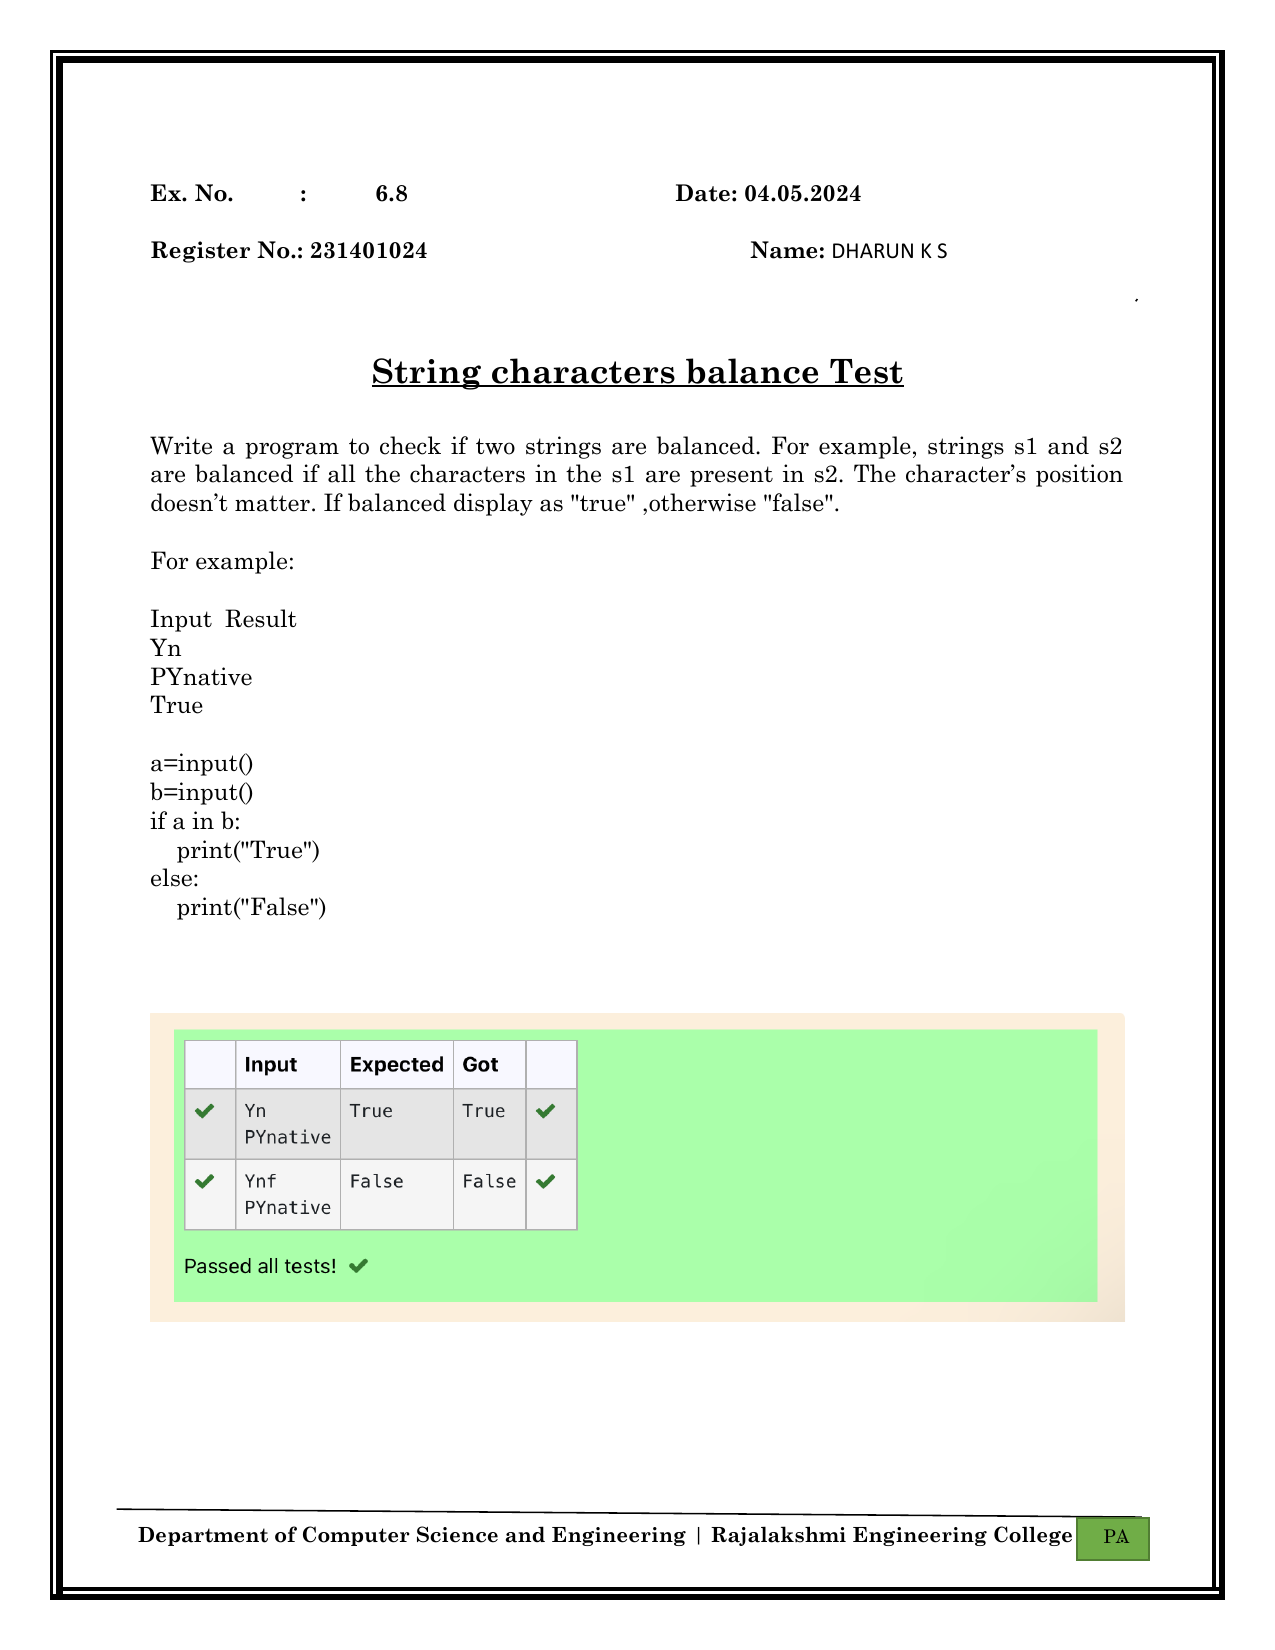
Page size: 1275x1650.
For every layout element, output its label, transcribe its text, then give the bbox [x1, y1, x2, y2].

picture [150, 1007, 1125, 1322]
text b=input() [150, 777, 1125, 806]
text PYnative [150, 661, 1125, 690]
text Register No.: 231401024 Name: DHARUN K S [150, 236, 1125, 264]
text else: [150, 863, 1125, 892]
text a=input() [150, 748, 1125, 777]
text if a in b: [150, 806, 1125, 834]
text True [150, 690, 1125, 719]
text Ex. No. : 6.8 Date: 04.05.2024 [150, 179, 1125, 207]
text For example: [150, 546, 1125, 575]
text Input Result [150, 603, 1125, 632]
text Write a program to check if two strings are balanced. For example, strings s1 and s2 are balanced if all the characters in the s1 are present in s2. The character’s position doesn’t matter. If balanced display as "true" ,otherwise "false". [150, 430, 1125, 517]
text String characters balance Test [150, 350, 1125, 390]
text print("True") [150, 834, 1125, 863]
text Yn [150, 632, 1125, 661]
text print("False") [150, 892, 1125, 921]
